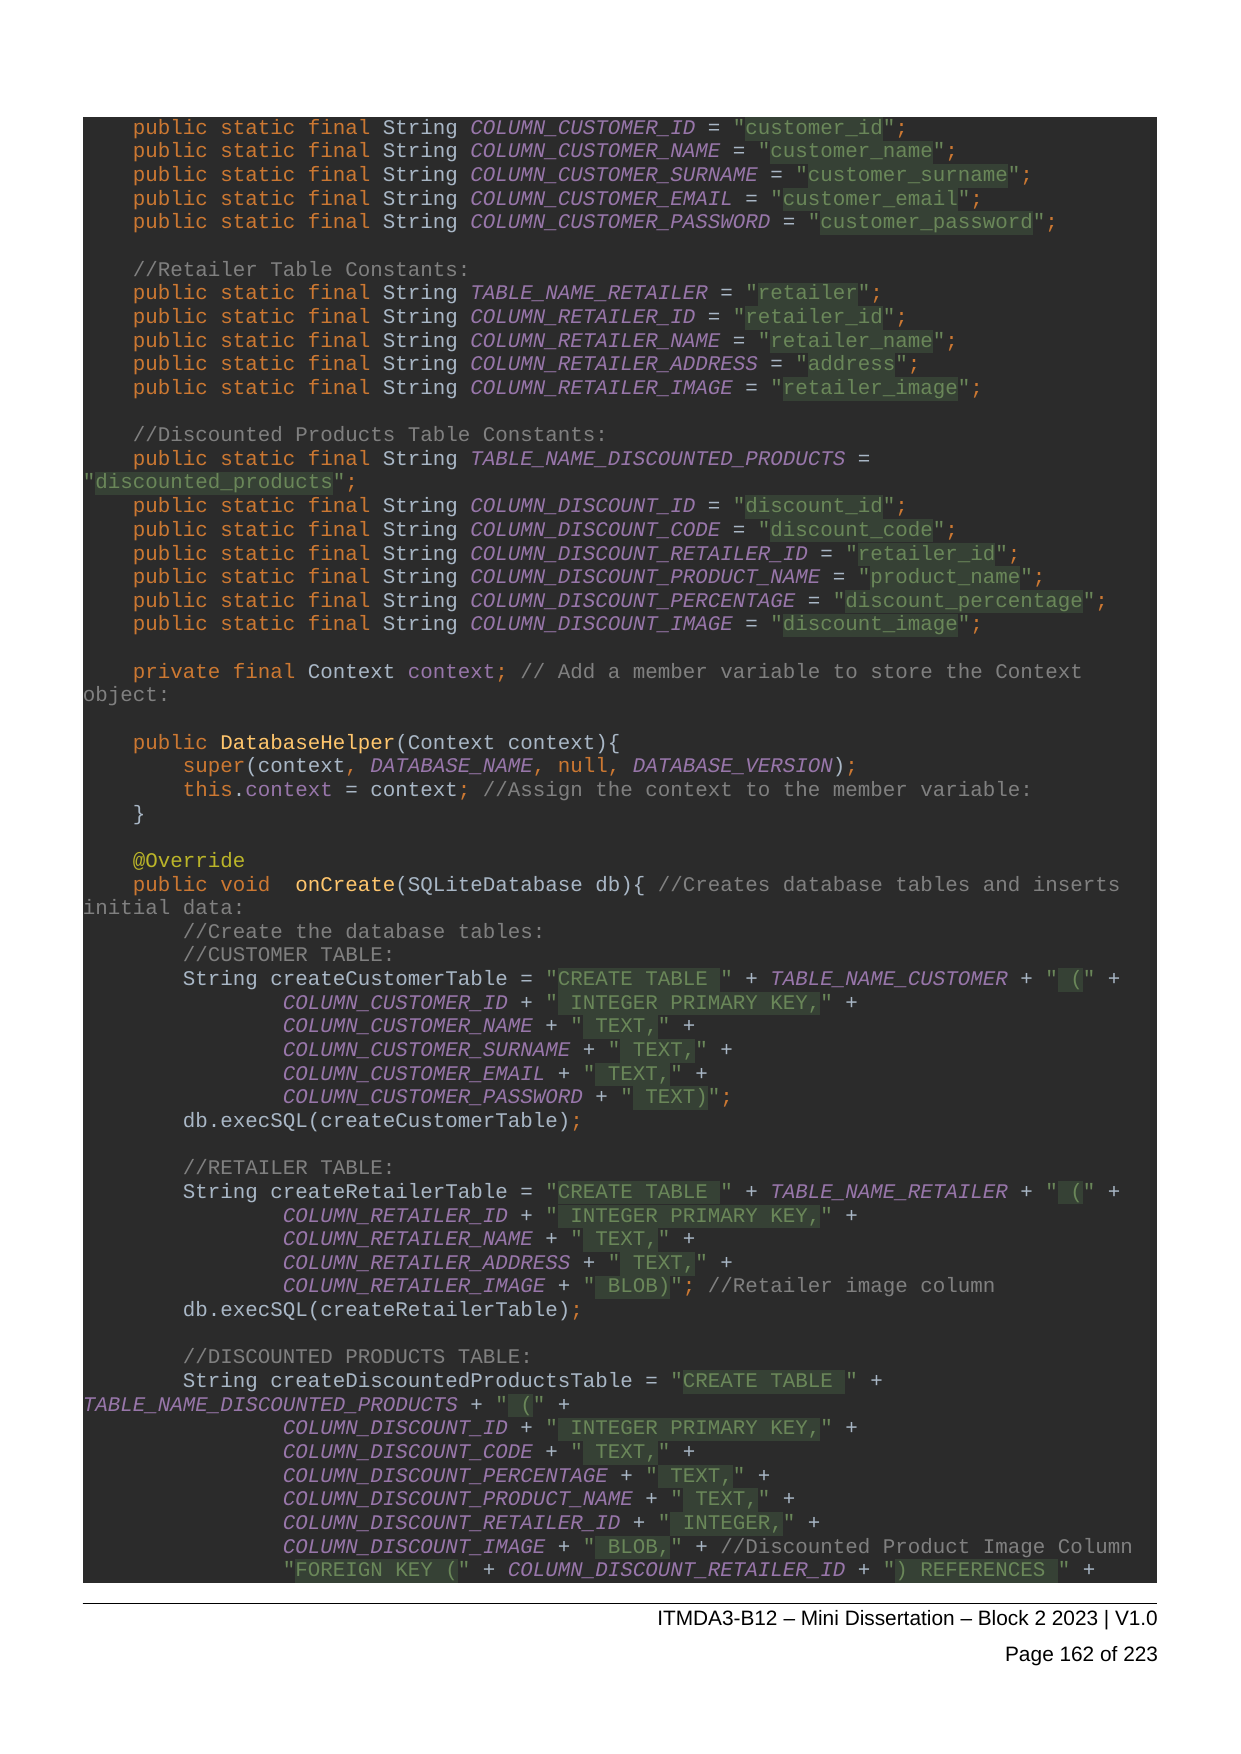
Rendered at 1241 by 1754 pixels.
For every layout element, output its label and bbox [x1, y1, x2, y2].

text [83, 117, 1157, 1583]
